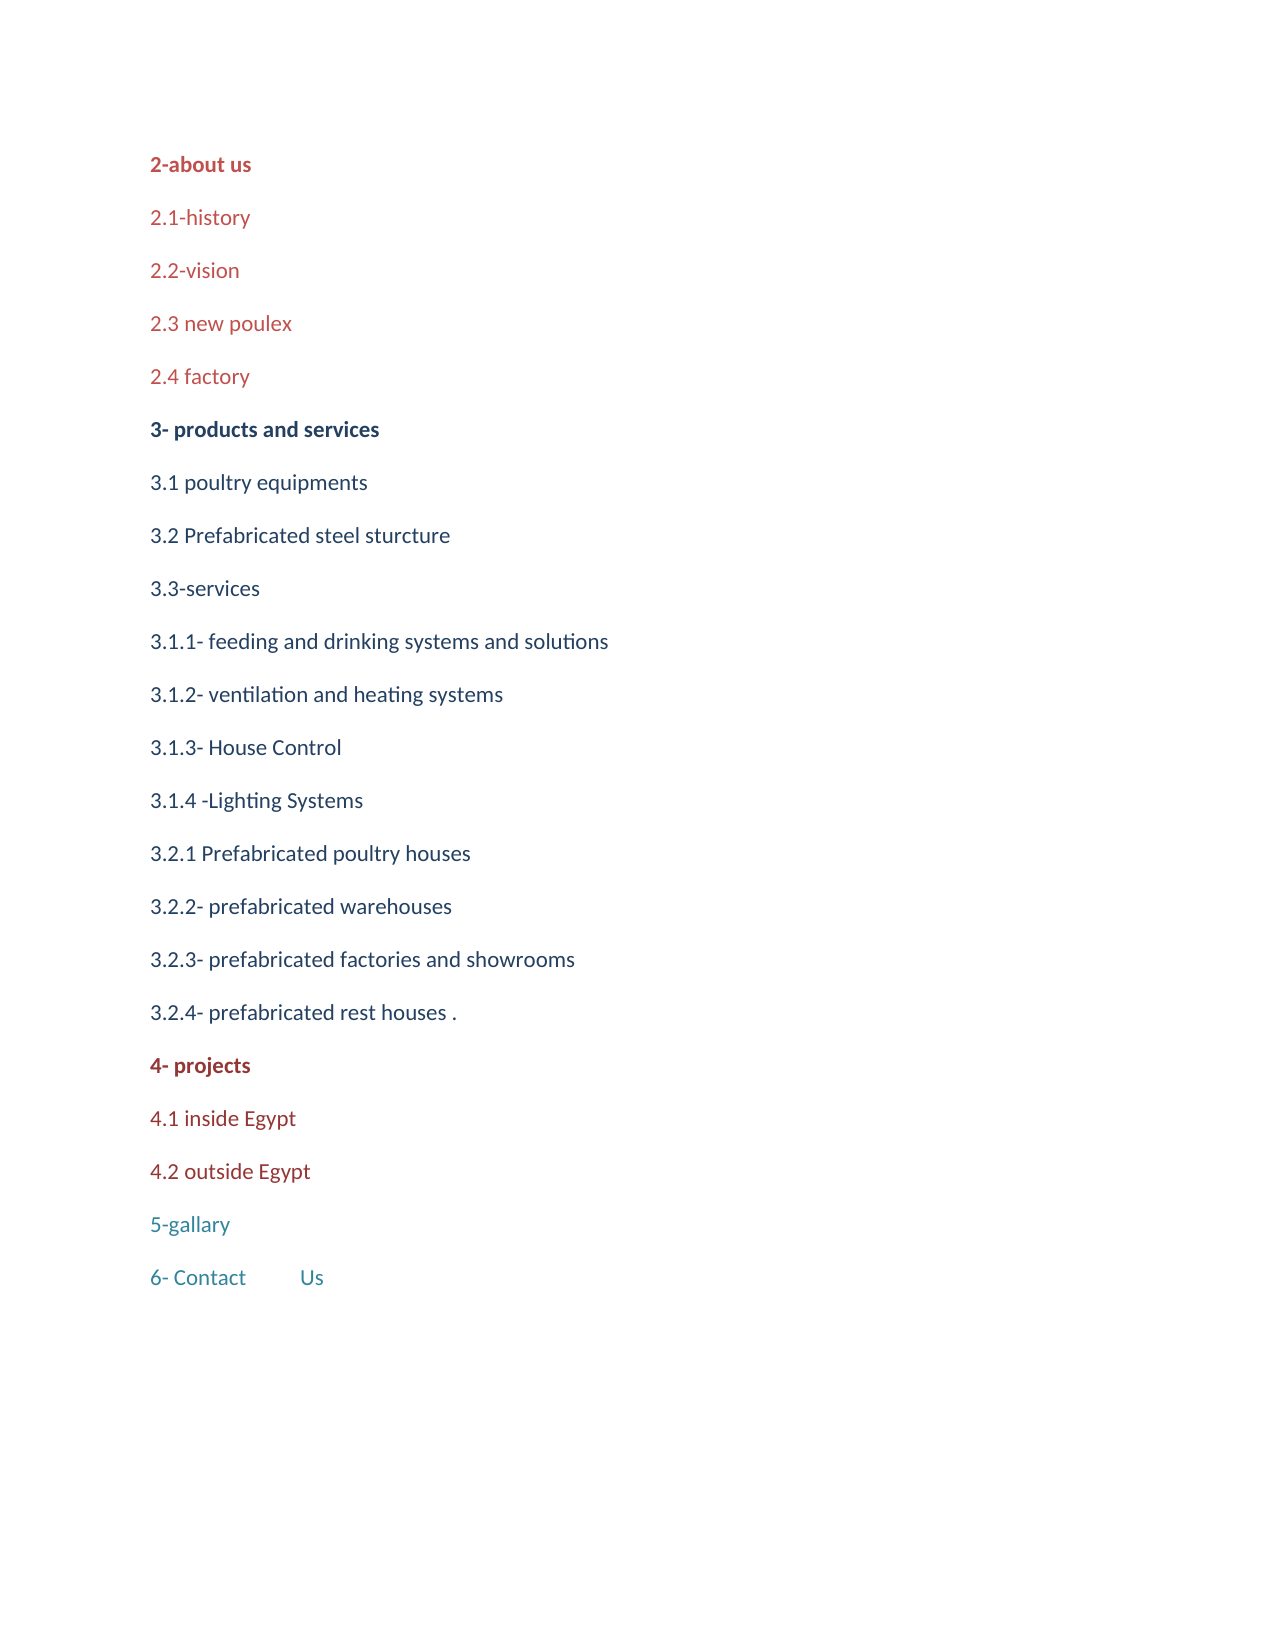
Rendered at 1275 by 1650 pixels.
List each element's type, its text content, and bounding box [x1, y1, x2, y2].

text 3.1.2- ventilation and heating systems [150, 680, 1125, 708]
text 4.1 inside Egypt [150, 1104, 1125, 1132]
text 3.1.3- House Control [150, 733, 1125, 761]
text 4- projects [150, 1051, 1125, 1079]
text 3.1.4 -Lighting Systems [150, 786, 1125, 814]
text 4.2 outside Egypt [150, 1157, 1125, 1185]
text 2-about us [150, 150, 1125, 178]
text 3- products and services [150, 415, 1125, 443]
text 2.2-vision [150, 256, 1125, 284]
text 2.1-history [150, 203, 1125, 231]
text 6- Contact Us [150, 1263, 1125, 1291]
text 3.2 Prefabricated steel sturcture [150, 521, 1125, 549]
text 2.3 new poulex [150, 309, 1125, 337]
text 3.2.4- prefabricated rest houses . [150, 998, 1125, 1026]
text 3.1 poultry equipments [150, 468, 1125, 496]
text 5-gallary [150, 1210, 1125, 1238]
text 3.1.1- feeding and drinking systems and solutions [150, 627, 1125, 655]
text 3.3-services [150, 574, 1125, 602]
text 3.2.1 Prefabricated poultry houses [150, 839, 1125, 867]
text 2.4 factory [150, 362, 1125, 390]
text 3.2.2- prefabricated warehouses [150, 892, 1125, 920]
text 3.2.3- prefabricated factories and showrooms [150, 945, 1125, 973]
